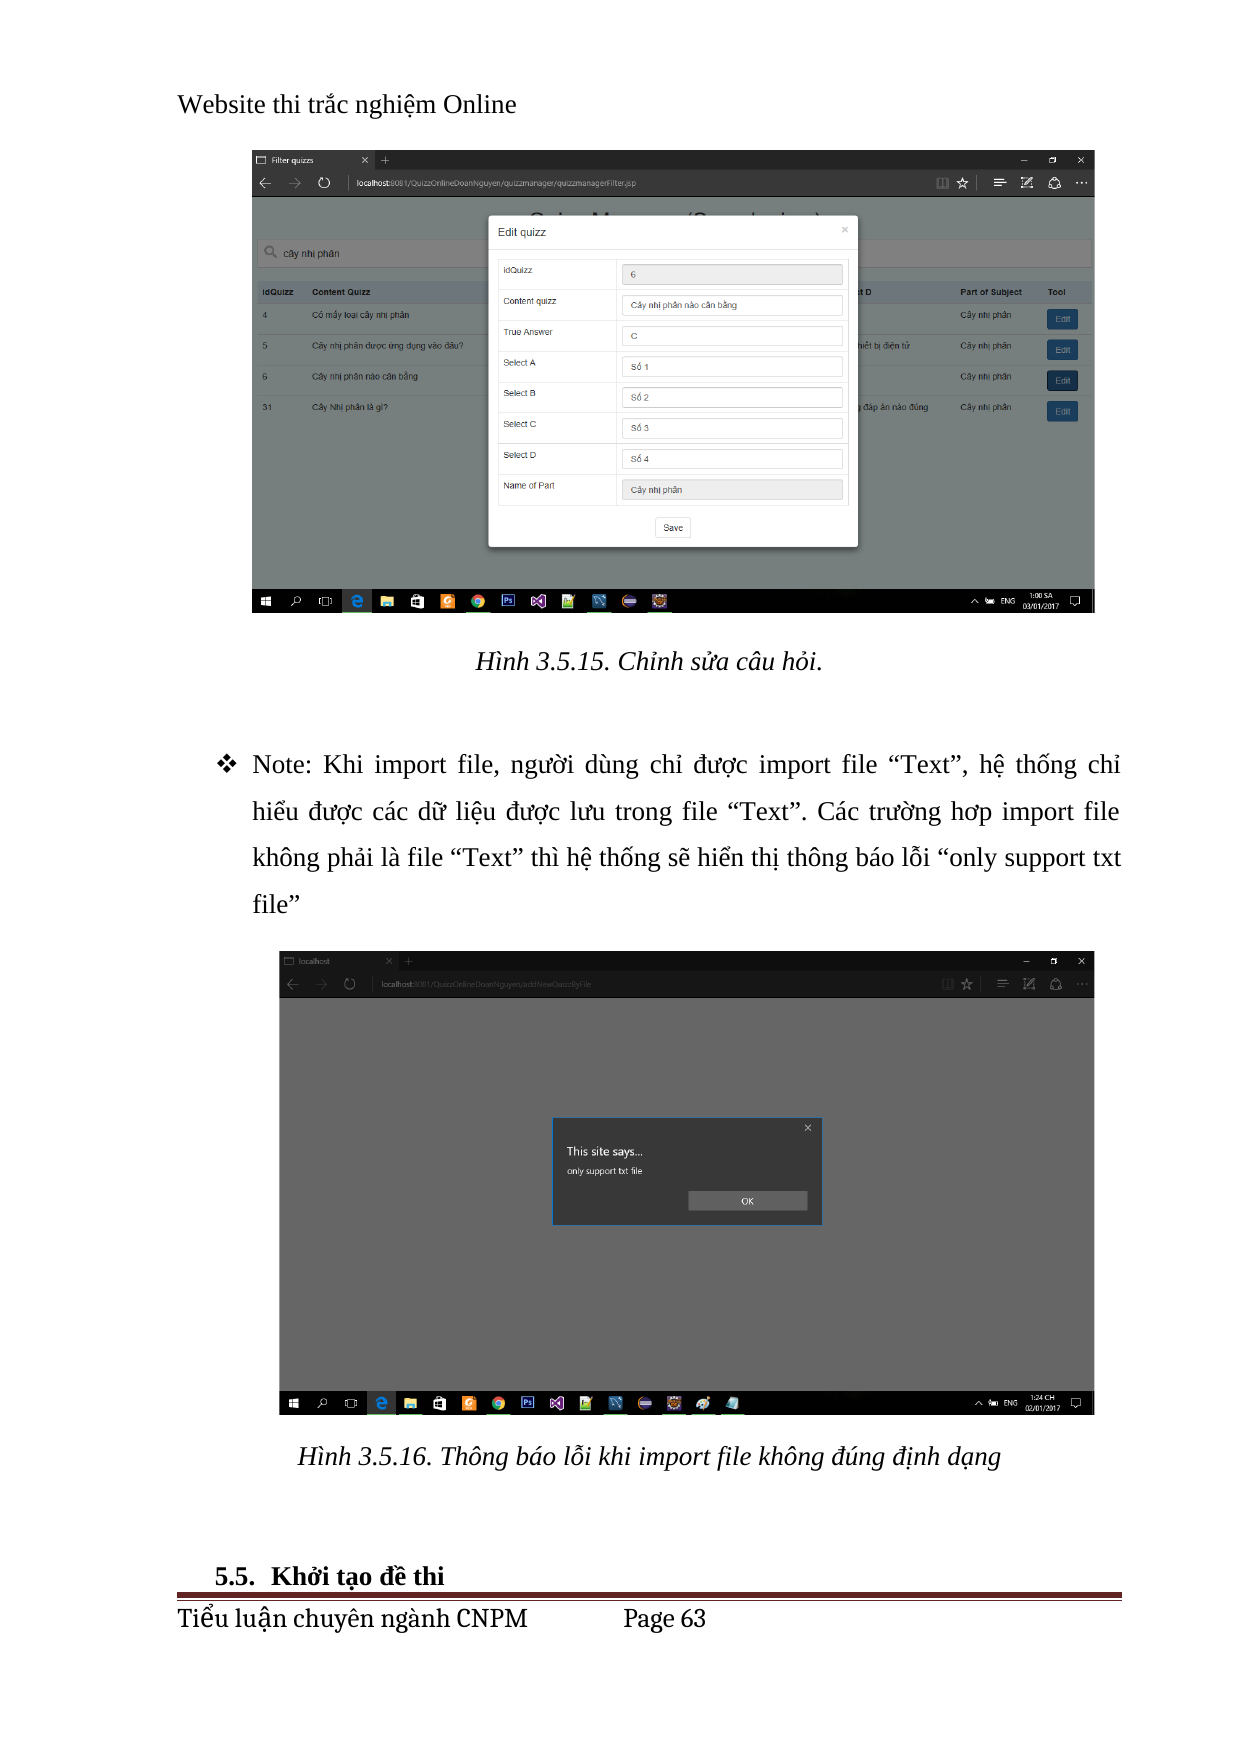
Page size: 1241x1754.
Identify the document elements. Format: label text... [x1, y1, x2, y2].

list Note: Khi import file, người dùng chỉ được import file “Text”, hệ thống chỉ hiểu được các dữ liệu được lưu trong file “Text”. Các trường hơp import file không phải là file “Text” thì hệ thống sẽ hiển thị thông báo lỗi “only support txt file” [214, 748, 1122, 919]
text Hình 3.5.15. Chỉnh sửa câu hỏi. [177, 645, 1122, 676]
picture [252, 150, 1095, 613]
subtitle Khởi tạo đề thi [214, 1560, 1122, 1591]
text Hình 3.5.16. Thông báo lỗi khi import file không đúng định dạng [177, 1440, 1122, 1471]
picture [279, 951, 1095, 1415]
